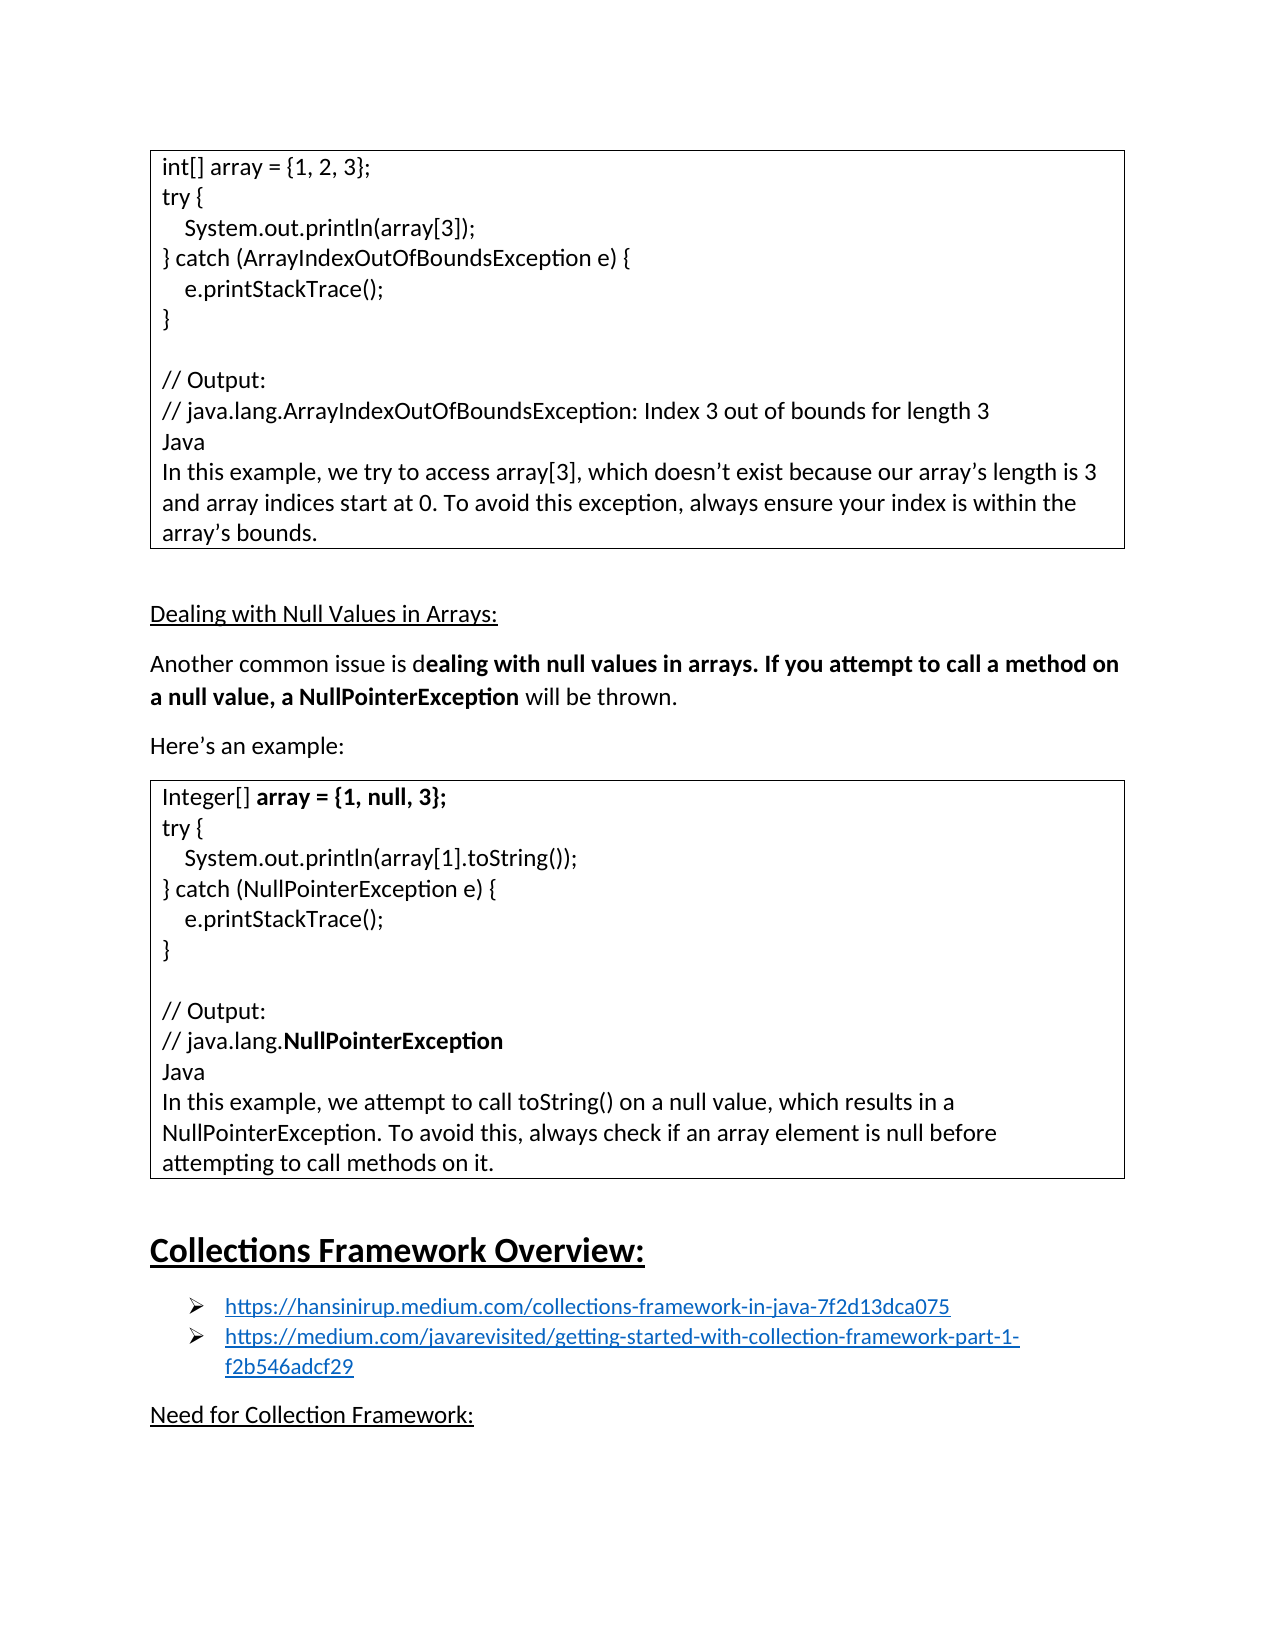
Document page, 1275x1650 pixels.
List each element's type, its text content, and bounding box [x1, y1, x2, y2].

text Here’s an example: [150, 731, 1125, 761]
list https://medium.com/javarevisited/getting-started-with-collection-framework-part-1-f2b546adcf29 [187, 1322, 1125, 1380]
text Another common issue is dealing with null values in arrays. If you attempt to call a method on a null value, a NullPointerException will be thrown. [150, 648, 1125, 711]
table_header Integer[] array = {1, null, 3}; try { System.out.println(array[1].toString()); } catch (NullPointerException e) { e.printStackTrace(); } // Output: // java.lang.NullPointerException Java In this example, we attempt to call toString() on a null value, which results in a NullPointerException. To avoid this, always check if an array element is null before attempting to call methods on it. [151, 781, 1124, 1178]
text Collections Framework Overview: [150, 1228, 1125, 1272]
list https://hansinirup.medium.com/collections-framework-in-java-7f2d13dca075 [187, 1292, 1125, 1320]
table_header int[] array = {1, 2, 3}; try { System.out.println(array[3]); } catch (ArrayIndexOutOfBoundsException e) { e.printStackTrace(); } // Output: // java.lang.ArrayIndexOutOfBoundsException: Index 3 out of bounds for length 3 Java In this example, we try to access array[3], which doesn’t exist because our array’s length is 3 and array indices start at 0. To avoid this exception, always ensure your index is within the array’s bounds. [151, 151, 1124, 548]
text Dealing with Null Values in Arrays: [150, 598, 1125, 629]
text Need for Collection Framework: [150, 1399, 1125, 1430]
